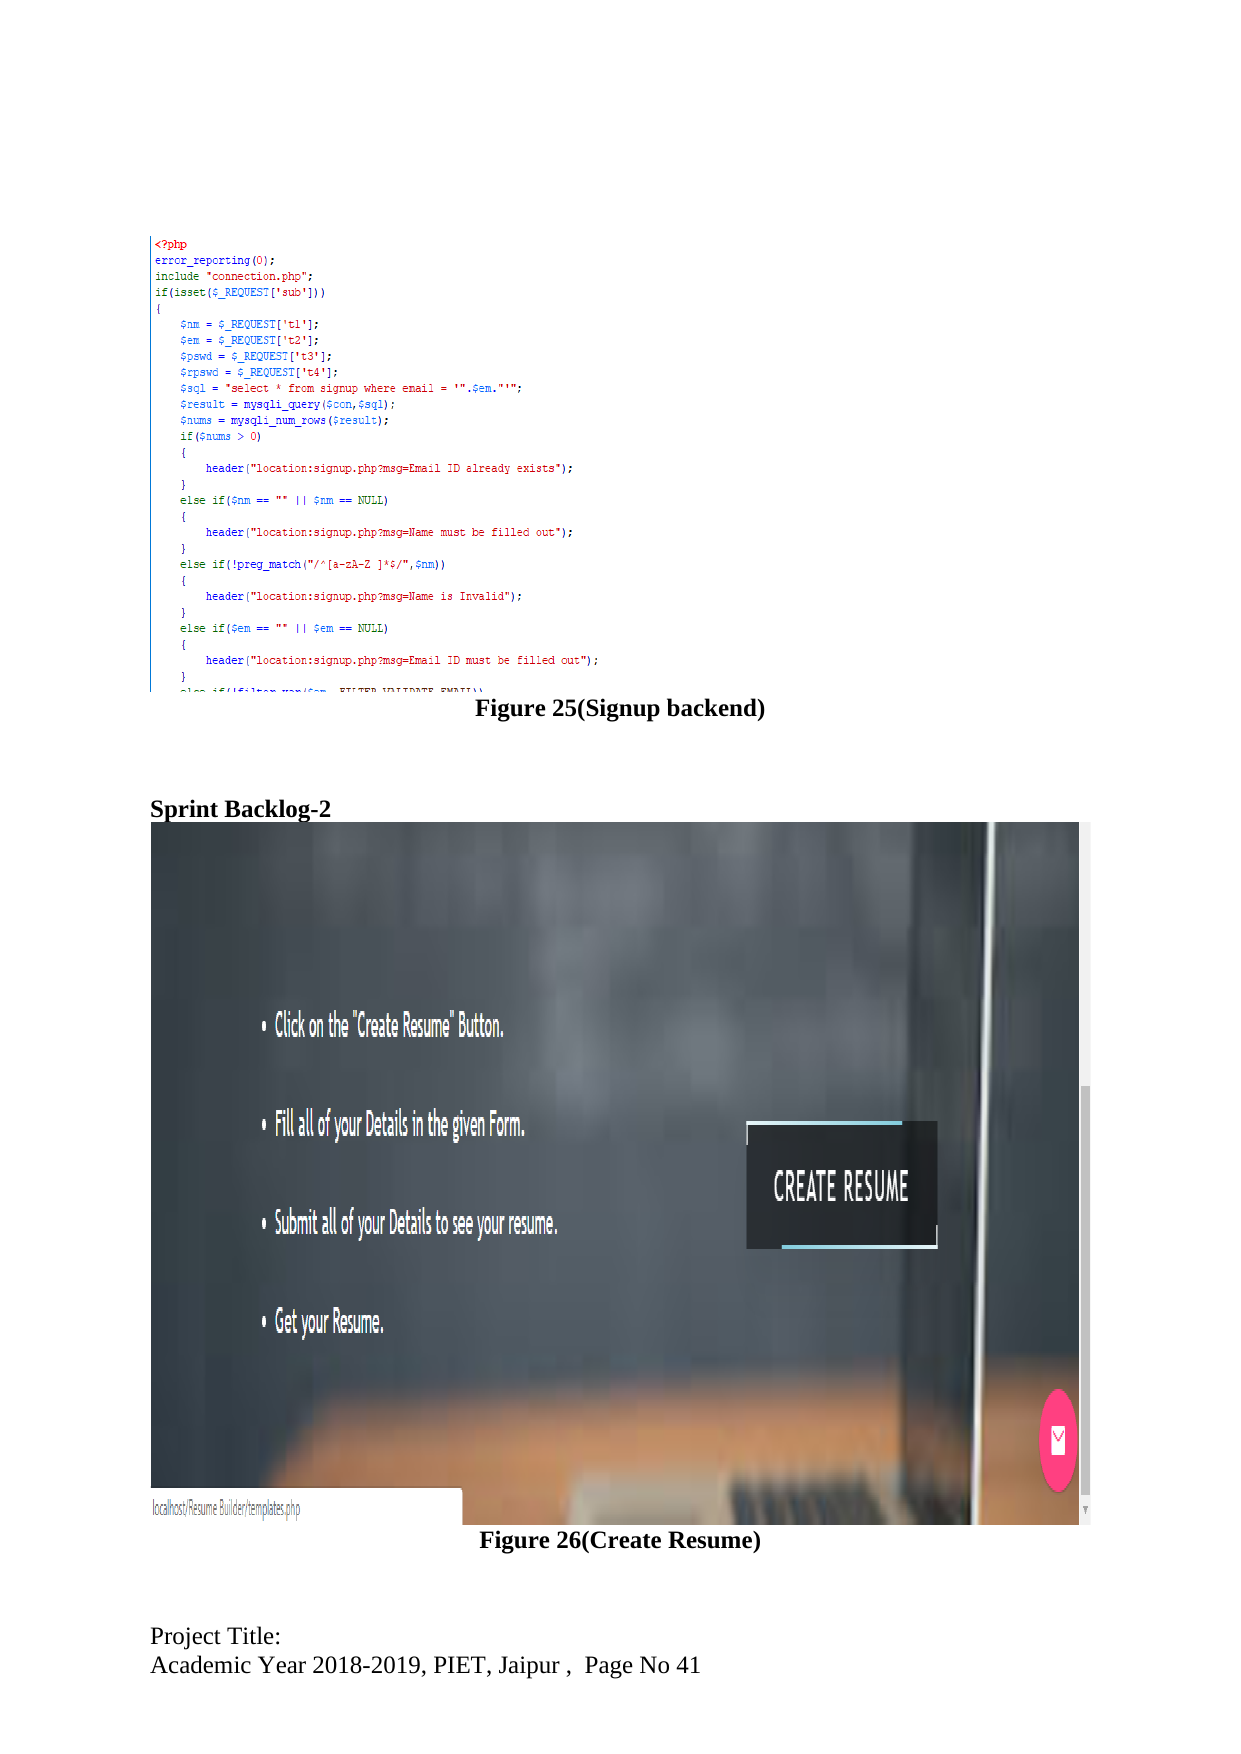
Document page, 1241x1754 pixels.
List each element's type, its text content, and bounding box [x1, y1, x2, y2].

text Figure 26(Create Resume) [150, 1525, 1090, 1554]
picture [150, 236, 1091, 694]
picture [150, 822, 1091, 1525]
text Figure 25(Signup backend) [150, 694, 1090, 722]
subtitle Sprint Backlog-2 [150, 794, 1090, 822]
